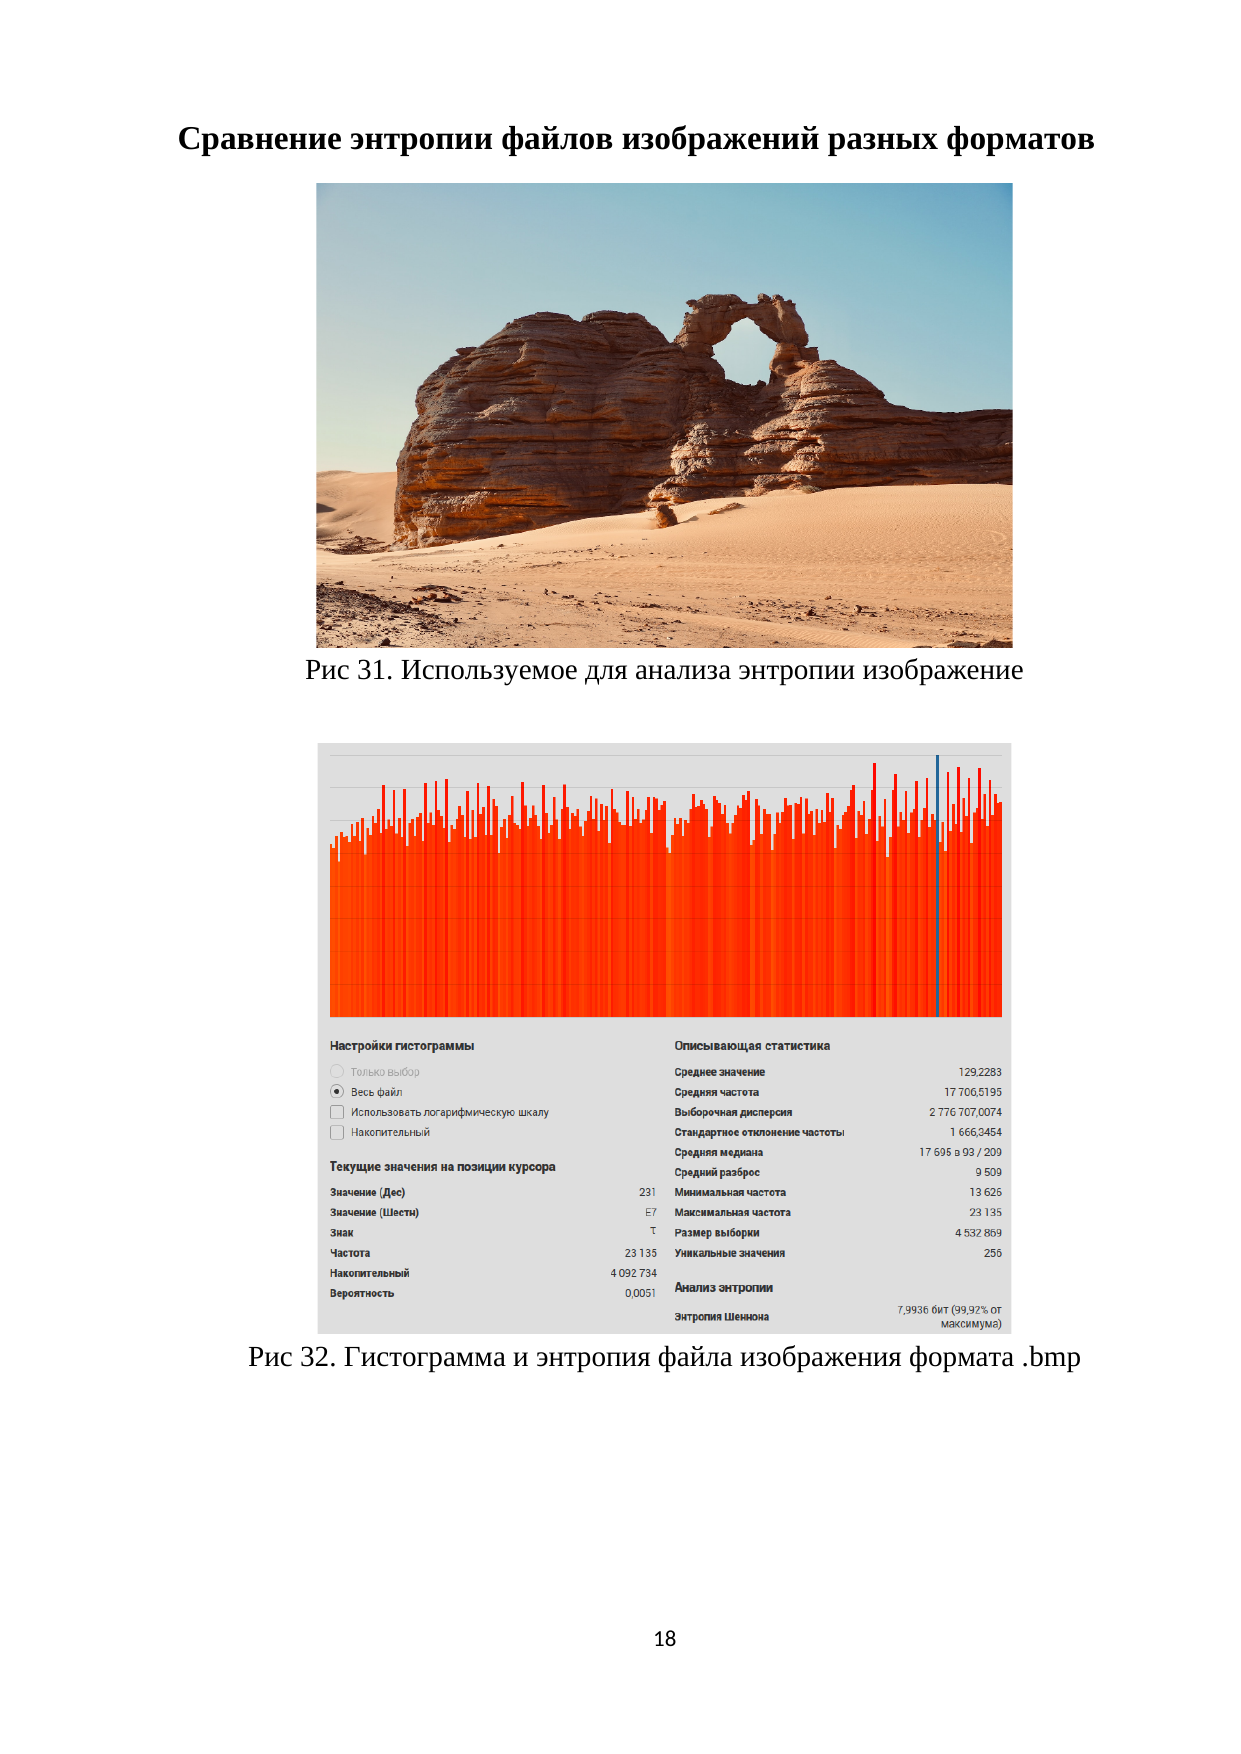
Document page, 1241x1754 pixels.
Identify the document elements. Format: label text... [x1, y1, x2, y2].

picture [316, 183, 1013, 648]
subtitle Сравнение энтропии файлов изображений разных форматов [177, 118, 1152, 156]
picture [317, 743, 1012, 1334]
